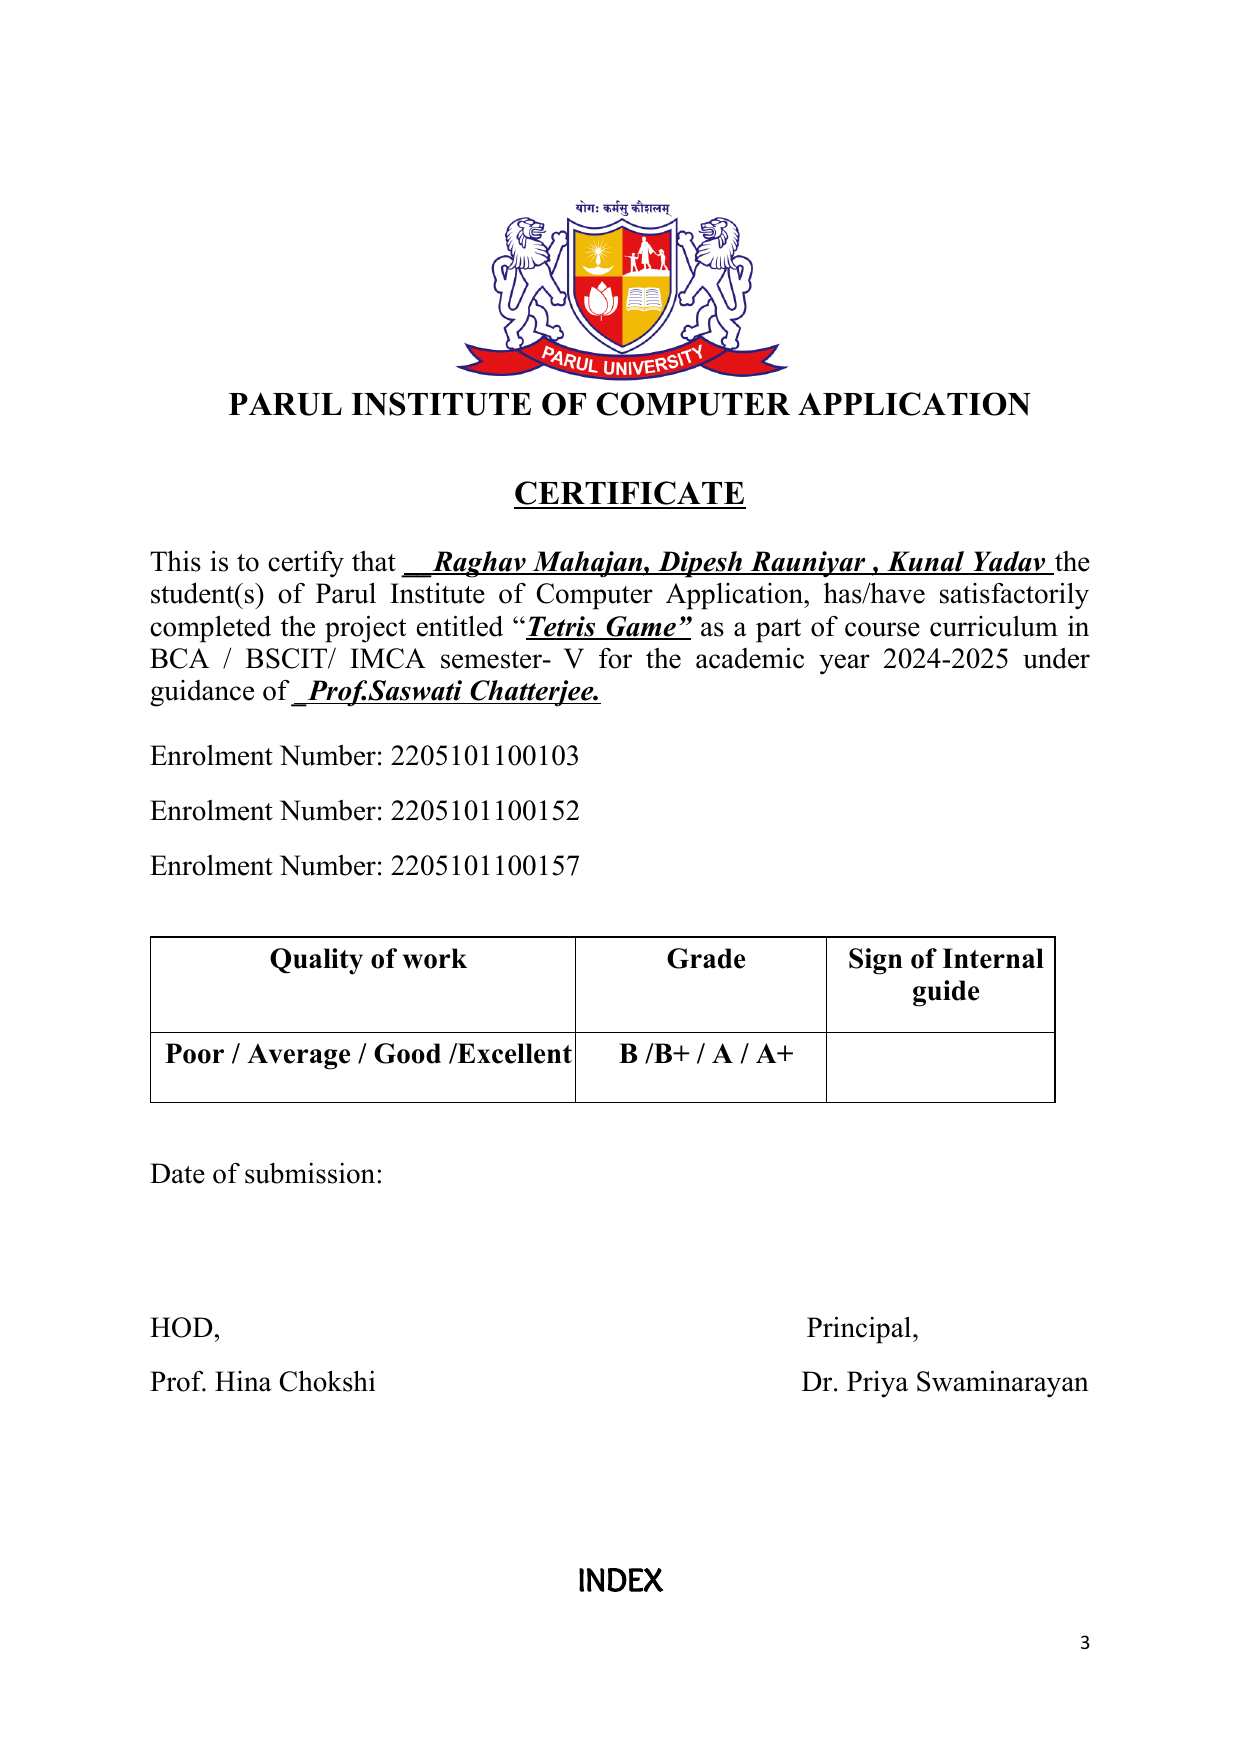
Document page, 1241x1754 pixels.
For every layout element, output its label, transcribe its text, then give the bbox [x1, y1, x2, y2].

table_header Sign of Internal guide [827, 938, 1054, 1032]
table_header Quality of work [151, 938, 575, 1032]
table_cell [827, 1033, 1054, 1102]
text Prof. Hina Chokshi Dr. Priya Swaminarayan [150, 1366, 1090, 1398]
text Enrolment Number: 2205101100103 [149, 739, 1090, 772]
table_cell Poor / Average / Good /Excellent [151, 1033, 575, 1102]
text Date of submission: [150, 1157, 1090, 1189]
table_header Grade [576, 938, 826, 1032]
text Enrolment Number: 2205101100152 [149, 794, 1090, 827]
picture [436, 186, 804, 386]
text This is to certify that __Raghav Mahajan, Dipesh Rauniyar , Kunal Yadav the student(s) of Parul Institute of Computer Application, has/have satisfactorily completed the project entitled “Tetris Game” as a part of course curriculum in BCA / BSCIT/ IMCA semester- V for the academic year 2024-2025 under guidance of _Prof.Saswati Chatterjee. [149, 546, 1090, 707]
text CERTIFICATE [169, 475, 1090, 512]
text HOD, Principal, [150, 1312, 1090, 1344]
text Enrolment Number: 2205101100157 [149, 849, 1090, 881]
text PARUL INSTITUTE OF COMPUTER APPLICATION [169, 386, 1090, 422]
table_cell B /B+ / A / A+ [576, 1033, 826, 1102]
text INDEX [150, 1559, 1090, 1599]
